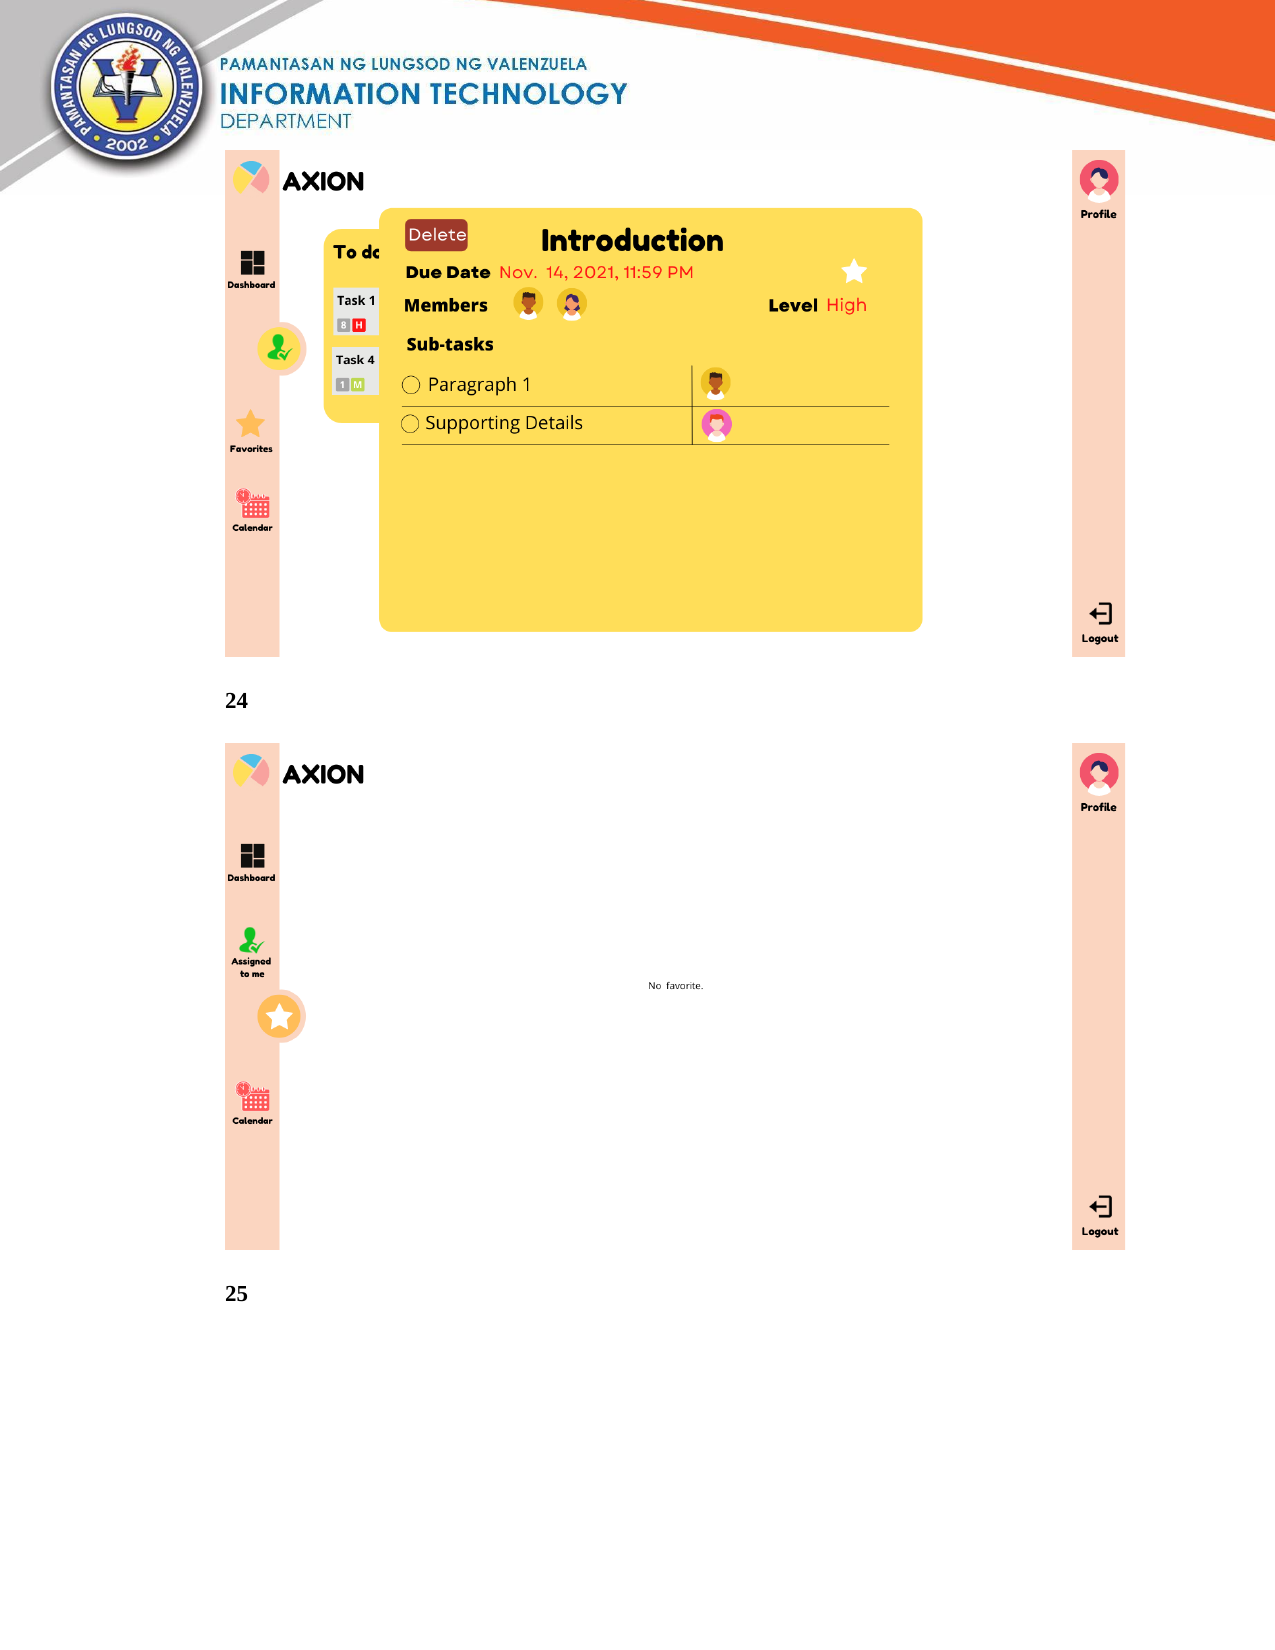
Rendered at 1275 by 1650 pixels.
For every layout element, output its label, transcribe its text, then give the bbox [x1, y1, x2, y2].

text 25 [225, 1280, 1125, 1306]
text 24 [225, 687, 1125, 713]
picture [0, 0, 1275, 657]
picture [225, 743, 1125, 1250]
